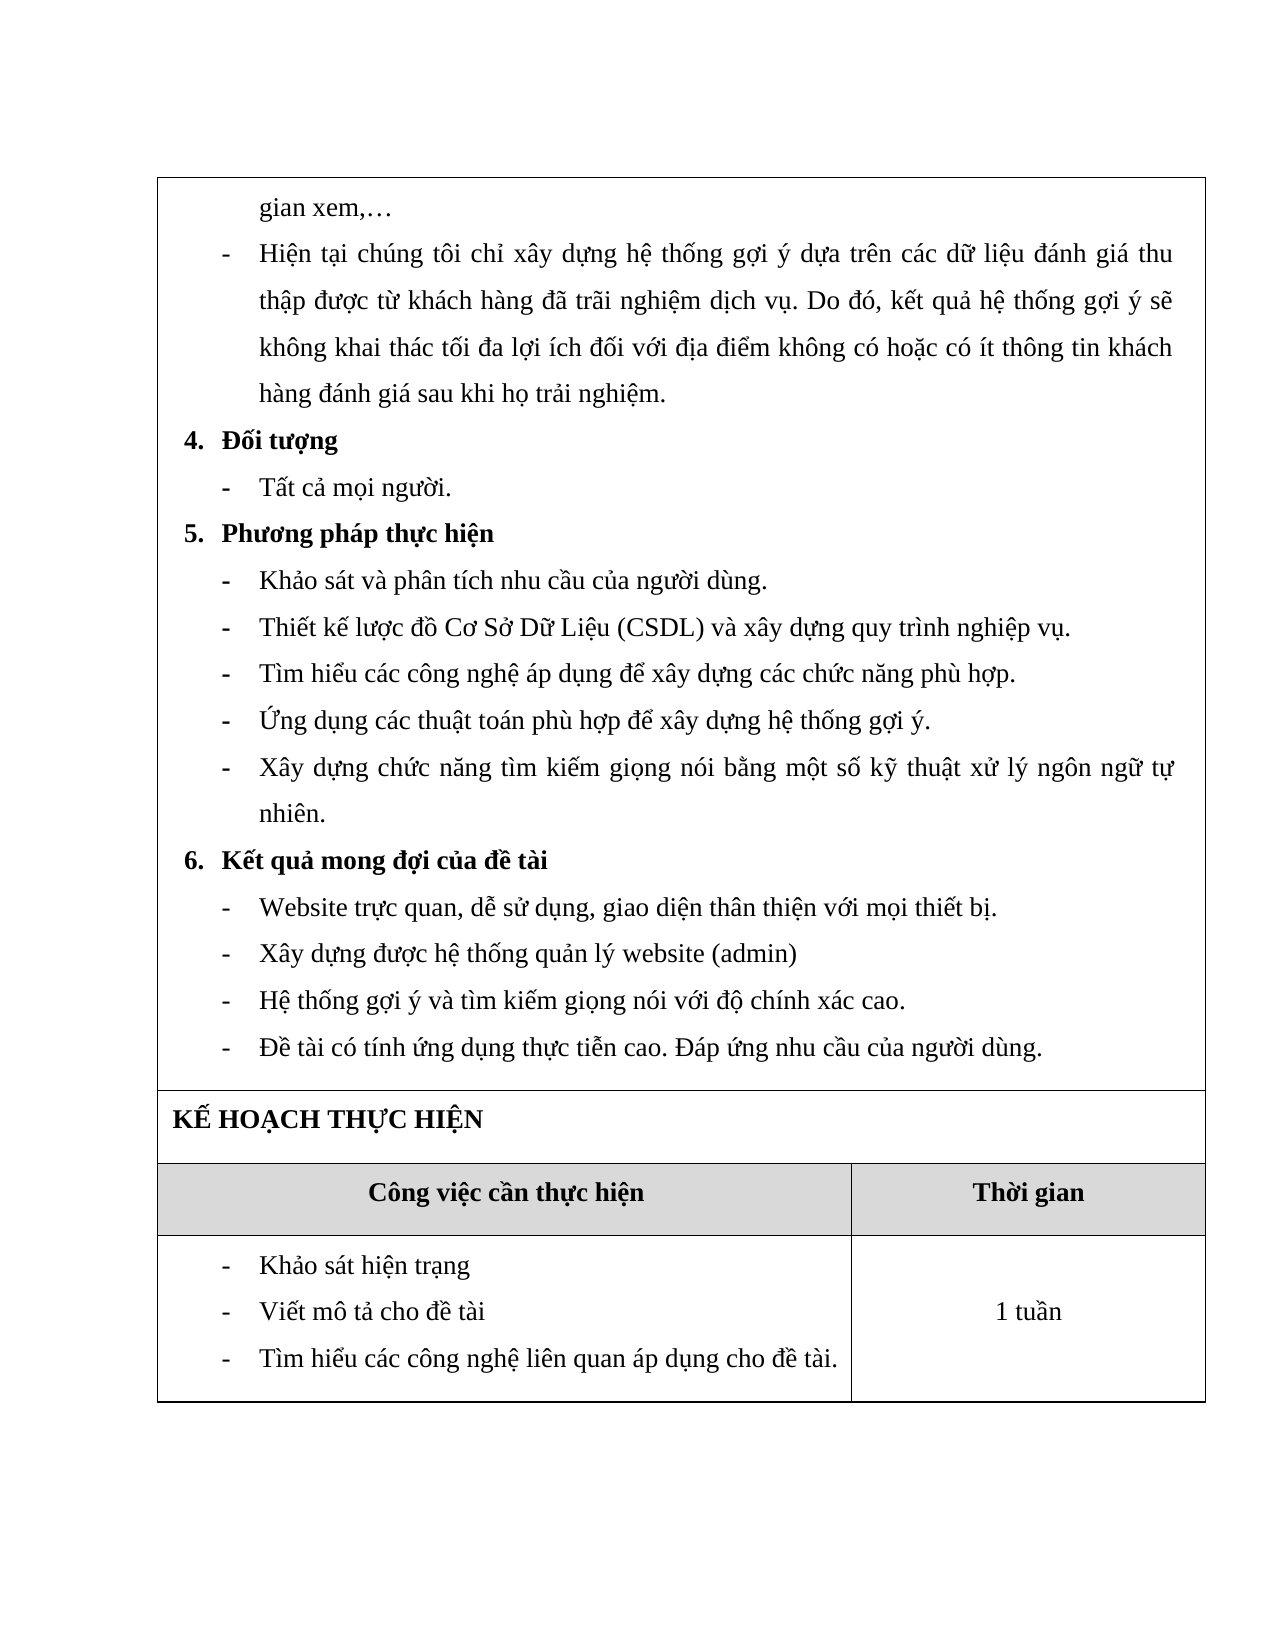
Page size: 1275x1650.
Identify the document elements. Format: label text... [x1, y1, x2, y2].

table_cell Thời gian [852, 1164, 1205, 1235]
table_cell 1 tuần [852, 1236, 1205, 1401]
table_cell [158, 178, 1205, 1090]
table_cell KẾ HOẠCH THỰC HIỆN [158, 1091, 1205, 1163]
table_cell Công việc cần thực hiện [158, 1164, 851, 1235]
table_cell Khảo sát hiện trạng Viết mô tả cho đề tài Tìm hiểu các công nghệ liên quan áp dụng cho đề tài. [158, 1236, 851, 1401]
